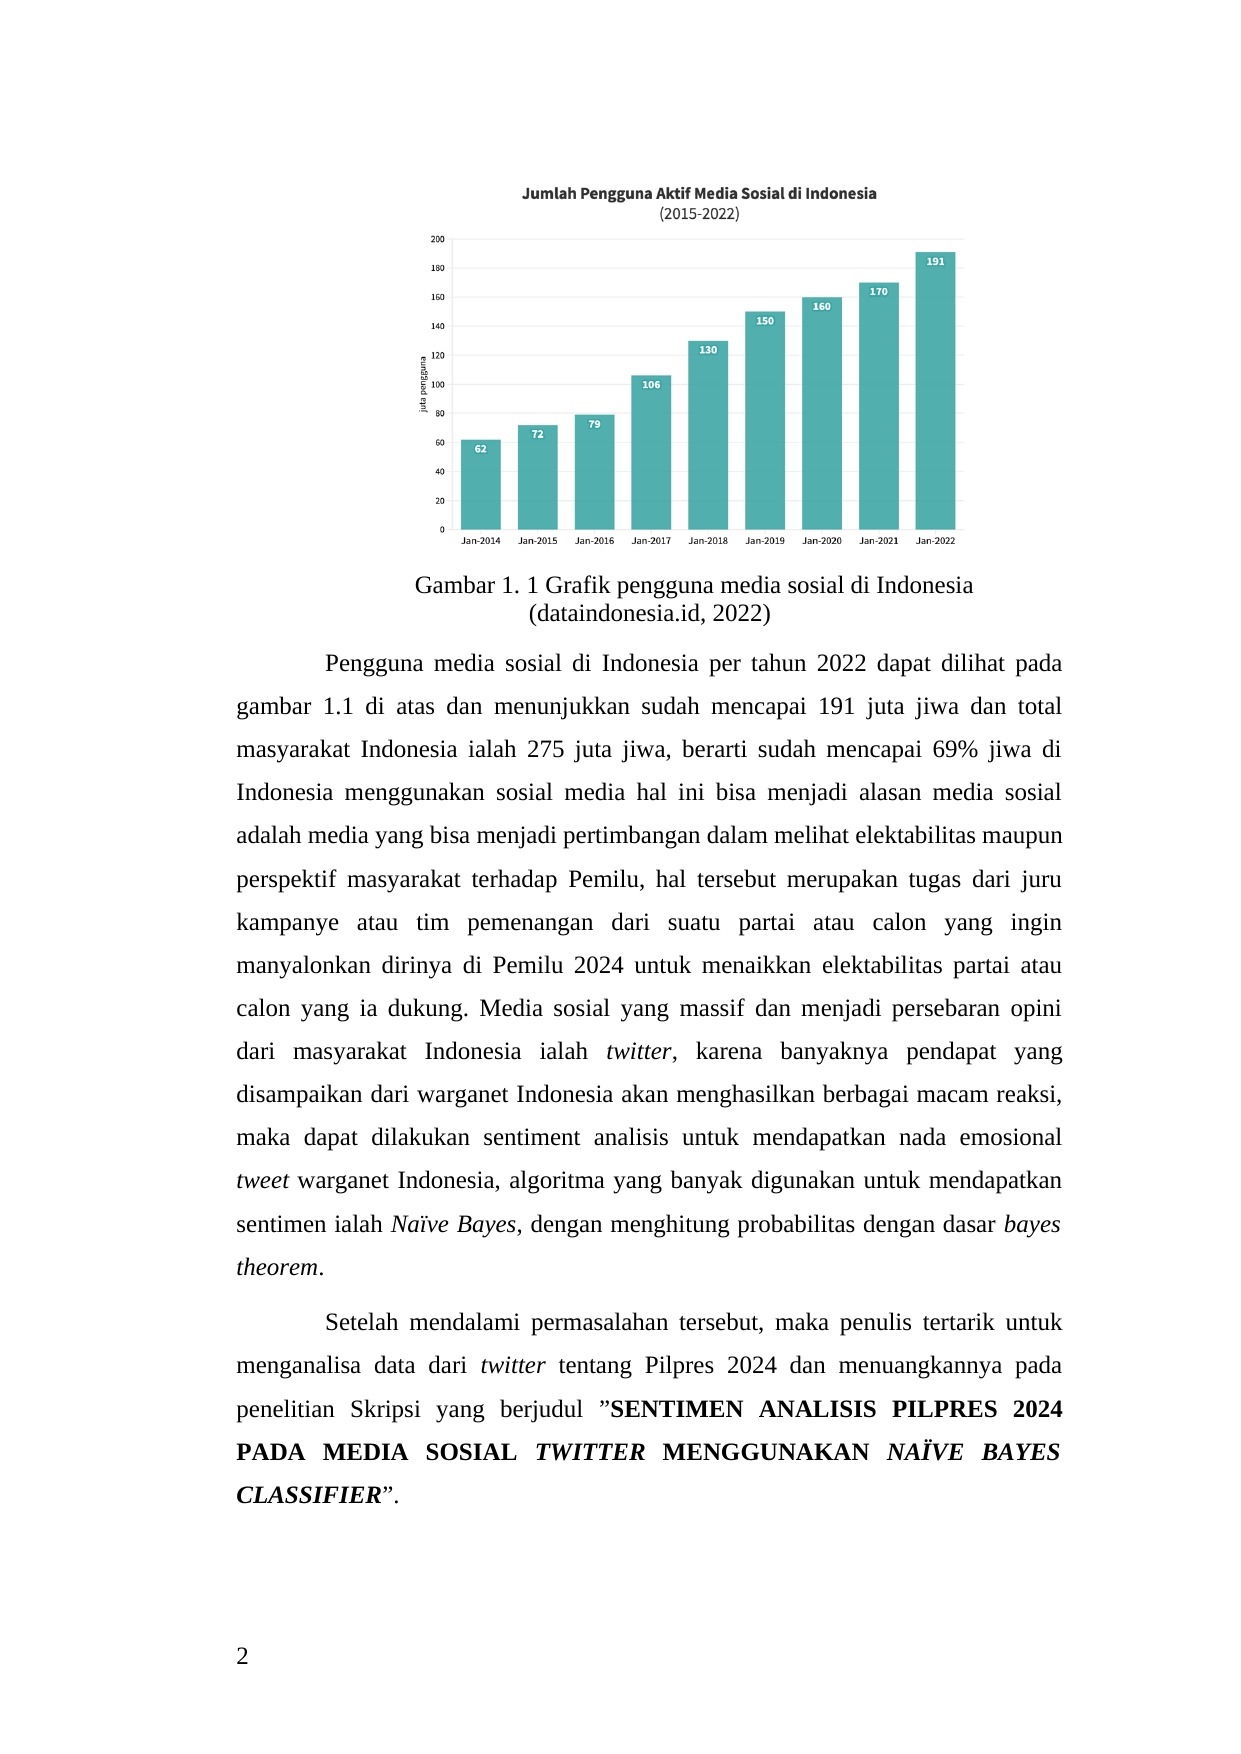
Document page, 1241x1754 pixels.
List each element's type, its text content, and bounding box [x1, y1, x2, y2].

picture [411, 177, 977, 556]
text Setelah mendalami permasalahan tersebut, maka penulis tertarik untuk menganalisa data dari twitter tentang Pilpres 2024 dan menuangkannya pada penelitian Skripsi yang berjudul ”SENTIMEN ANALISIS PILPRES 2024 PADA MEDIA SOSIAL TWITTER MENGGUNAKAN NAÏVE BAYES CLASSIFIER”. [236, 1307, 1063, 1509]
text Gambar 1. 1 Grafik pengguna media sosial di Indonesia (dataindonesia.id, 2022) [236, 570, 1063, 627]
text Pengguna media sosial di Indonesia per tahun 2022 dapat dilihat pada gambar 1.1 di atas dan menunjukkan sudah mencapai 191 juta jiwa dan total masyarakat Indonesia ialah 275 juta jiwa, berarti sudah mencapai 69% jiwa di Indonesia menggunakan sosial media hal ini bisa menjadi alasan media sosial adalah media yang bisa menjadi pertimbangan dalam melihat elektabilitas maupun perspektif masyarakat terhadap Pemilu, hal tersebut merupakan tugas dari juru kampanye atau tim pemenangan dari suatu partai atau calon yang ingin manyalonkan dirinya di Pemilu 2024 untuk menaikkan elektabilitas partai atau calon yang ia dukung. Media sosial yang massif dan menjadi persebaran opini dari masyarakat Indonesia ialah twitter, karena banyaknya pendapat yang disampaikan dari warganet Indonesia akan menghasilkan berbagai macam reaksi, maka dapat dilakukan sentiment analisis untuk mendapatkan nada emosional tweet warganet Indonesia, algoritma yang banyak digunakan untuk mendapatkan sentimen ialah Naïve Bayes, dengan menghitung probabilitas dengan dasar bayes theorem. [236, 648, 1063, 1281]
